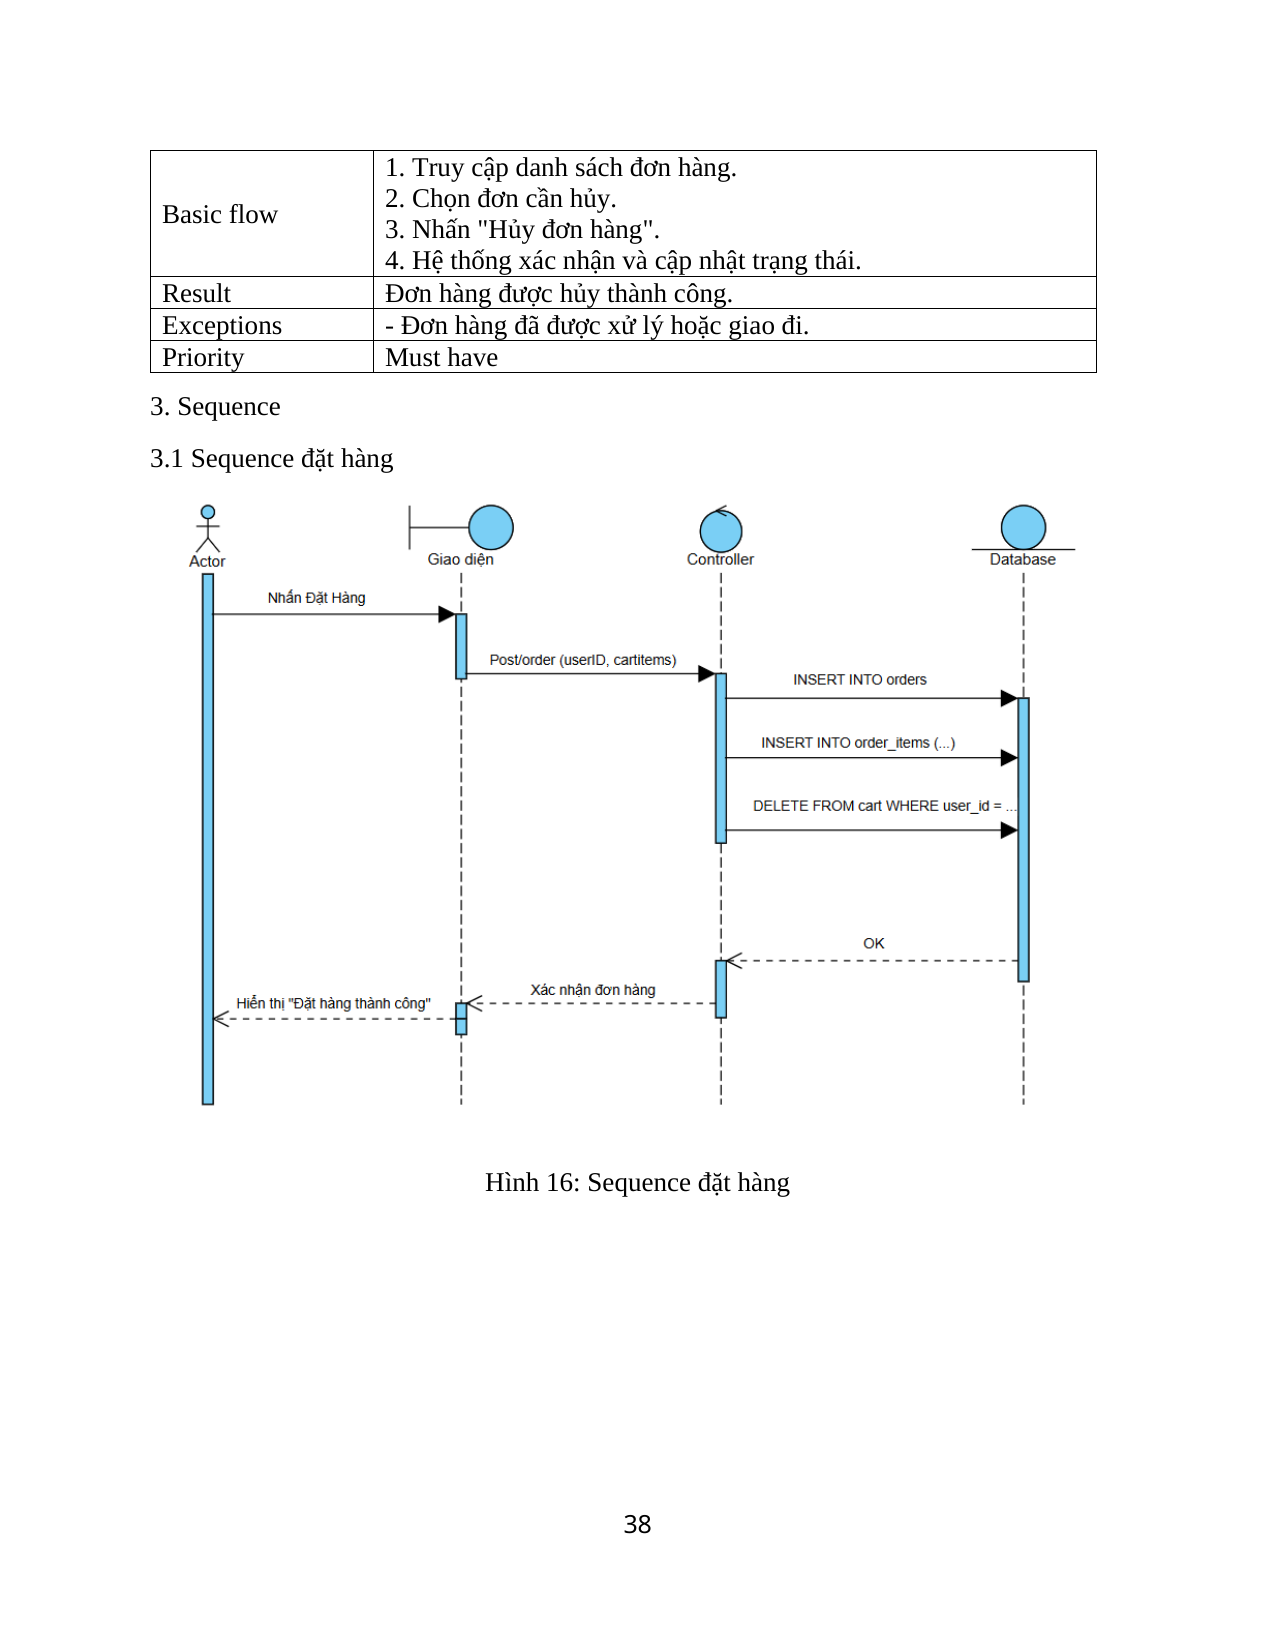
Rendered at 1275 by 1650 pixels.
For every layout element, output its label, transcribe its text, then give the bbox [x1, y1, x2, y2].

picture [150, 486, 1125, 1145]
table_cell Result [151, 277, 373, 308]
table_cell Exceptions [151, 309, 373, 340]
table_cell - Đơn hàng đã được xử lý hoặc giao đi. [374, 309, 1096, 340]
table_cell 1. Truy cập danh sách đơn hàng. 2. Chọn đơn cần hủy. 3. Nhấn "Hủy đơn hàng". 4. Hệ thống xác nhận và cập nhật trạng thái. [374, 151, 1096, 276]
table_cell Must have [374, 341, 1096, 372]
text Hình 16: Sequence đặt hàng [150, 1166, 1125, 1197]
table_cell Đơn hàng được hủy thành công. [374, 277, 1096, 308]
subtitle 3. Sequence [150, 390, 1125, 421]
table_cell Basic flow [151, 151, 373, 276]
subtitle 3.1 Sequence đặt hàng [150, 442, 1125, 473]
table_cell Priority [151, 341, 373, 372]
